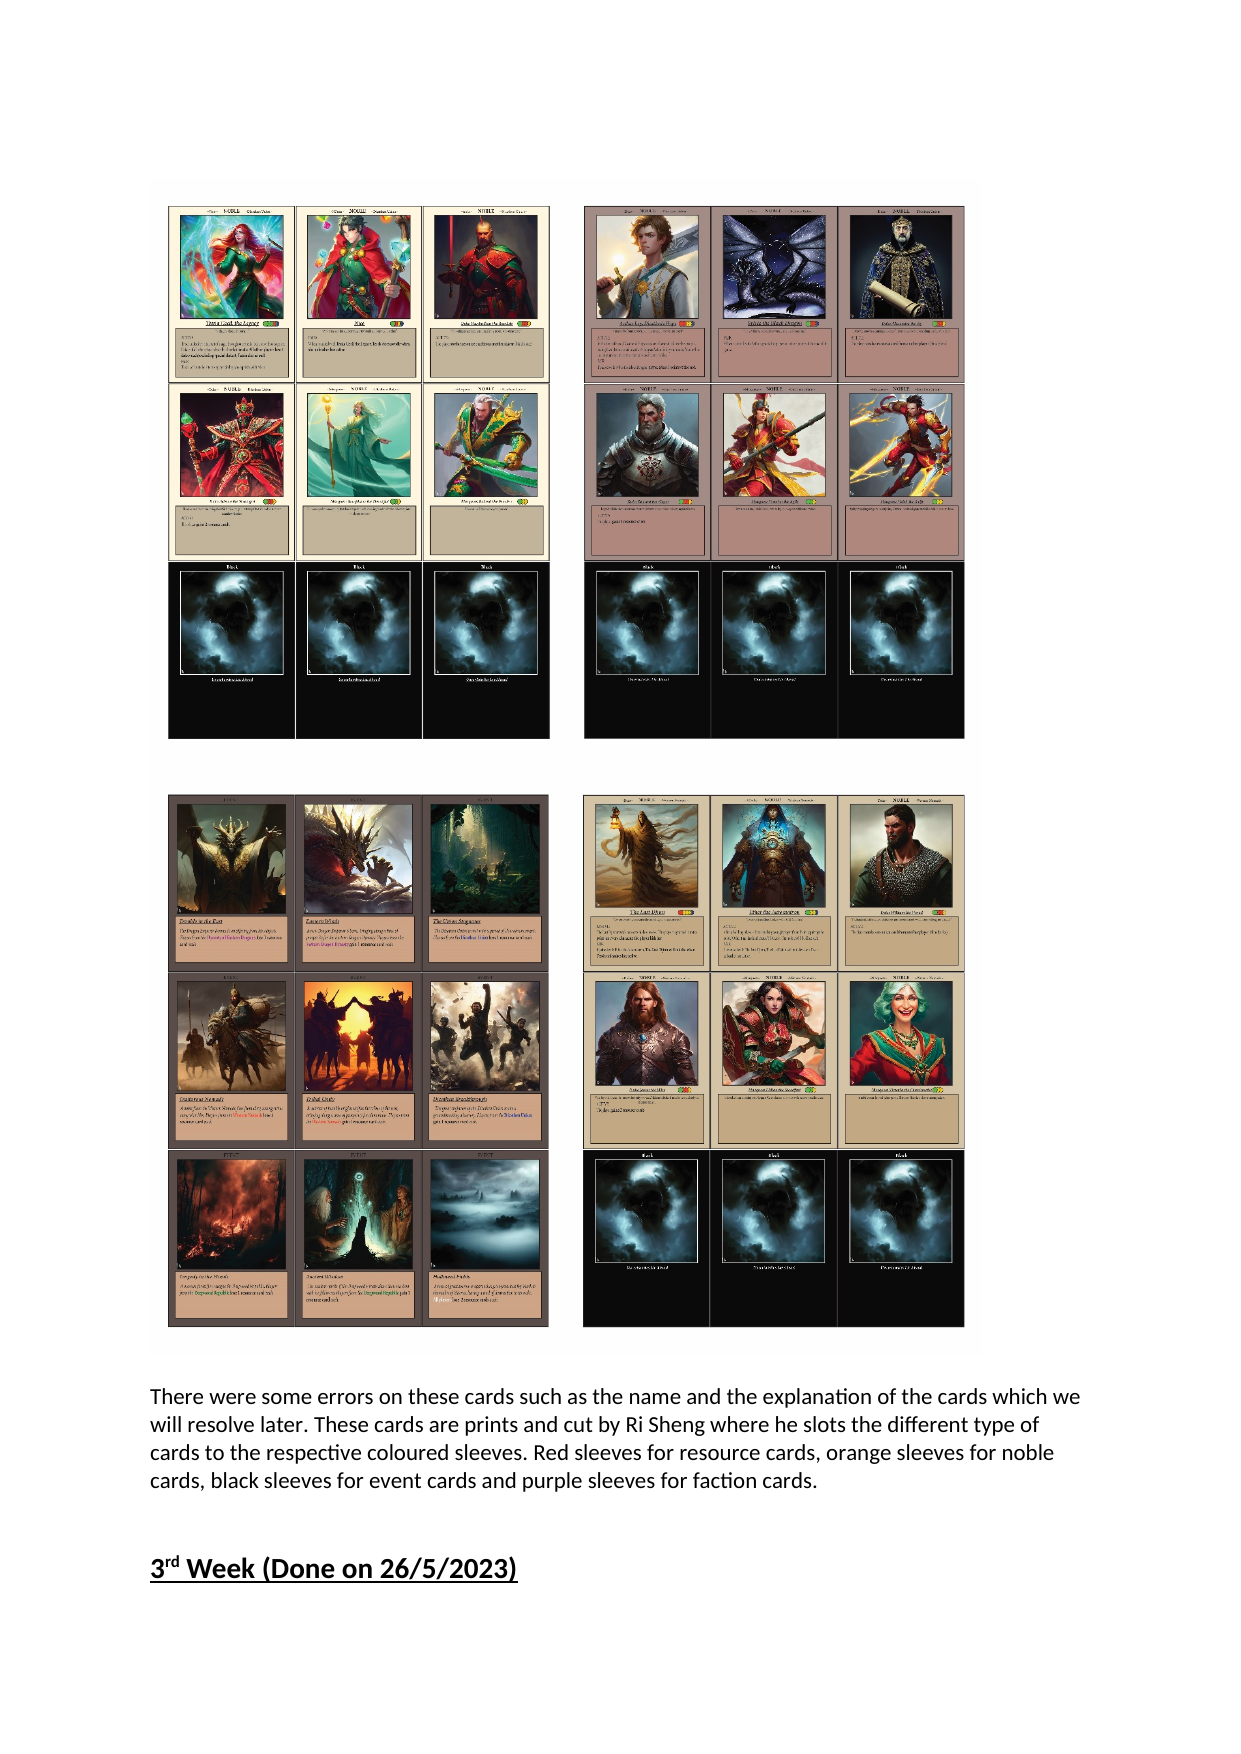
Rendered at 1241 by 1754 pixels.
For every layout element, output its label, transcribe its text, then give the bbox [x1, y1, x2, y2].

text 3rd Week (Done on 26/5/2023) [150, 1551, 1090, 1586]
picture [150, 178, 982, 1355]
text There were some errors on these cards such as the name and the explanation of the cards which we will resolve later. These cards are prints and cut by Ri Sheng where he slots the different type of cards to the respective coloured sleeves. Red sleeves for resource cards, orange sleeves for noble cards, black sleeves for event cards and purple sleeves for faction cards. [150, 1382, 1090, 1494]
